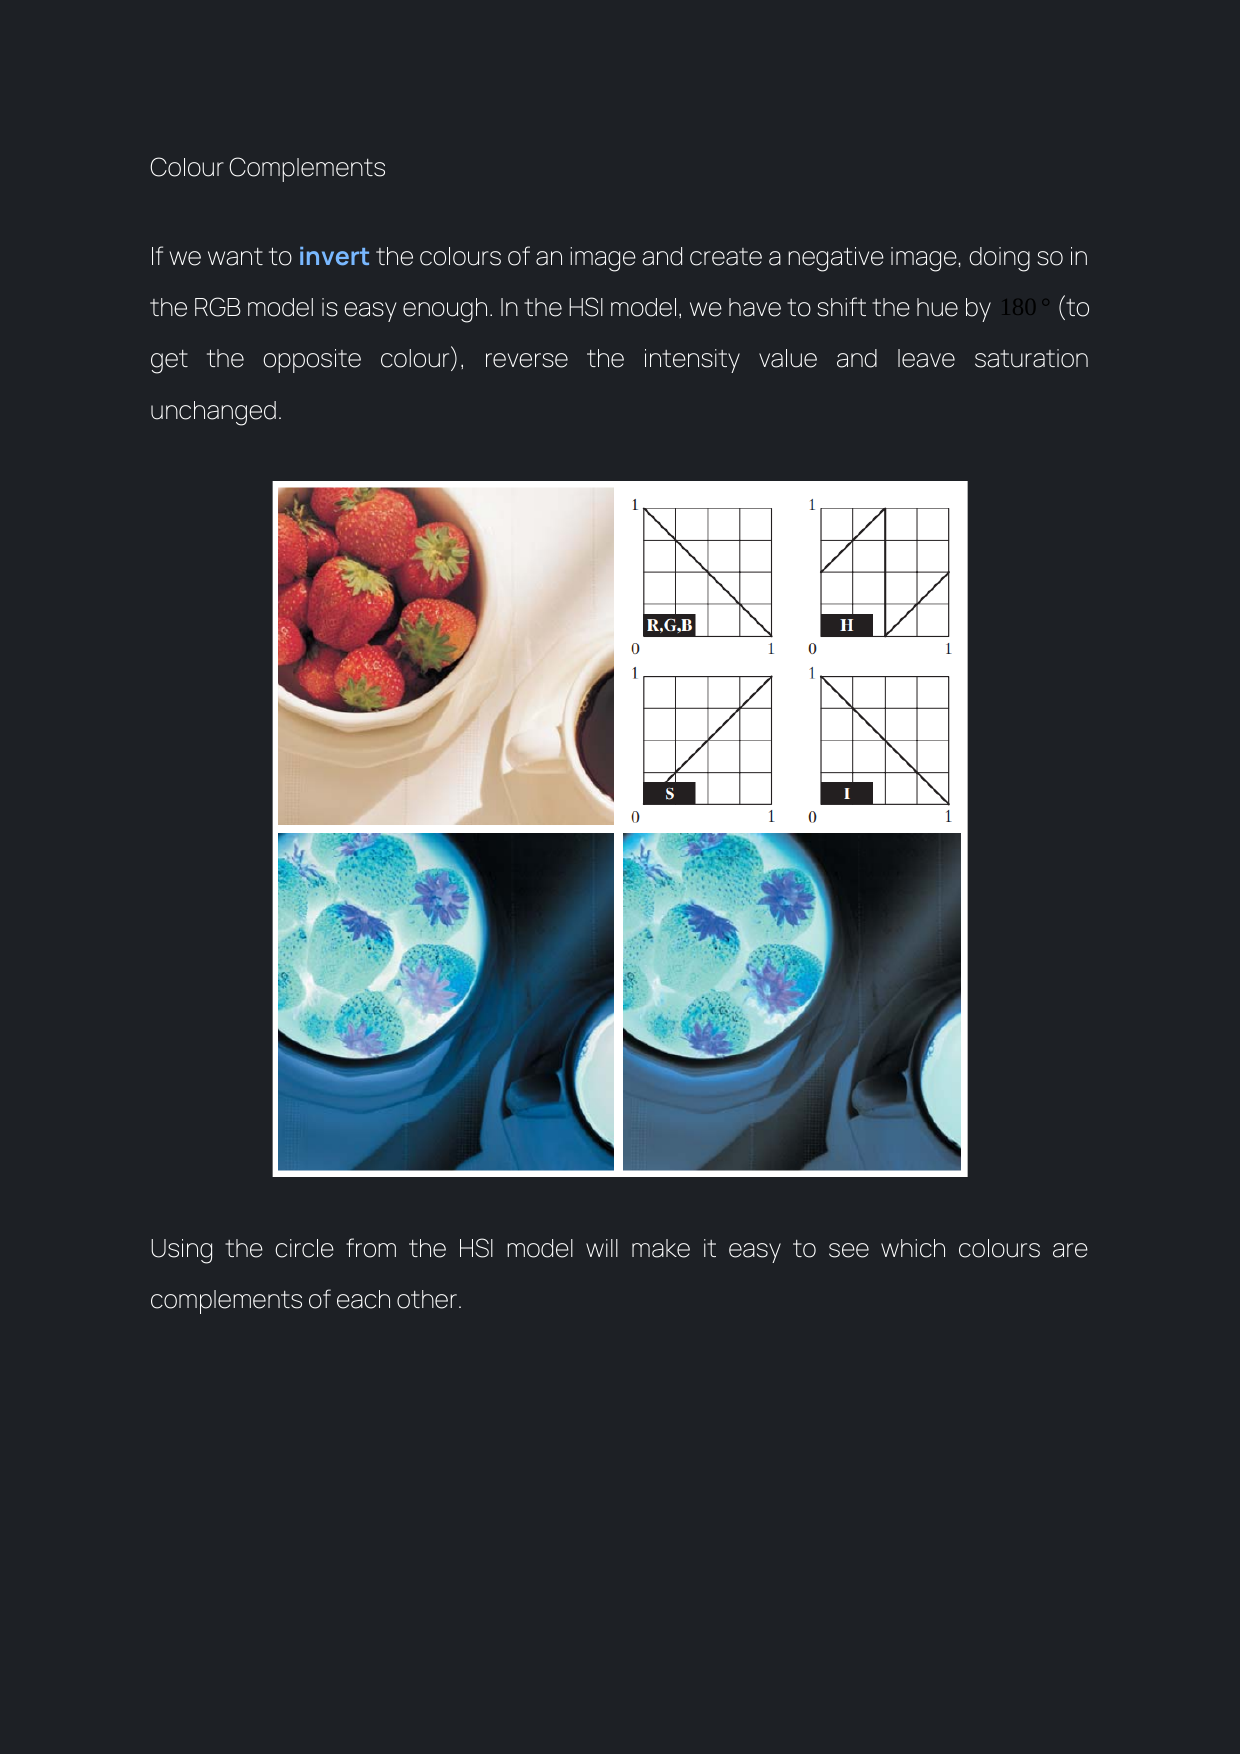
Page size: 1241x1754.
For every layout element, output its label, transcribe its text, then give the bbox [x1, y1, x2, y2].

text Using the circle from the HSI model will make it easy to see which colours are complements of each other. [150, 1231, 1090, 1316]
text If we want to invert the colours of an image and create a negative image, doing so in the RGB model is easy enough. In the HSI model, we have to shift the hue by (to get the opposite colour), reverse the intensity value and leave saturation unchanged. [150, 239, 1090, 427]
picture [272, 481, 968, 1177]
subtitle Colour Complements [150, 150, 1090, 184]
